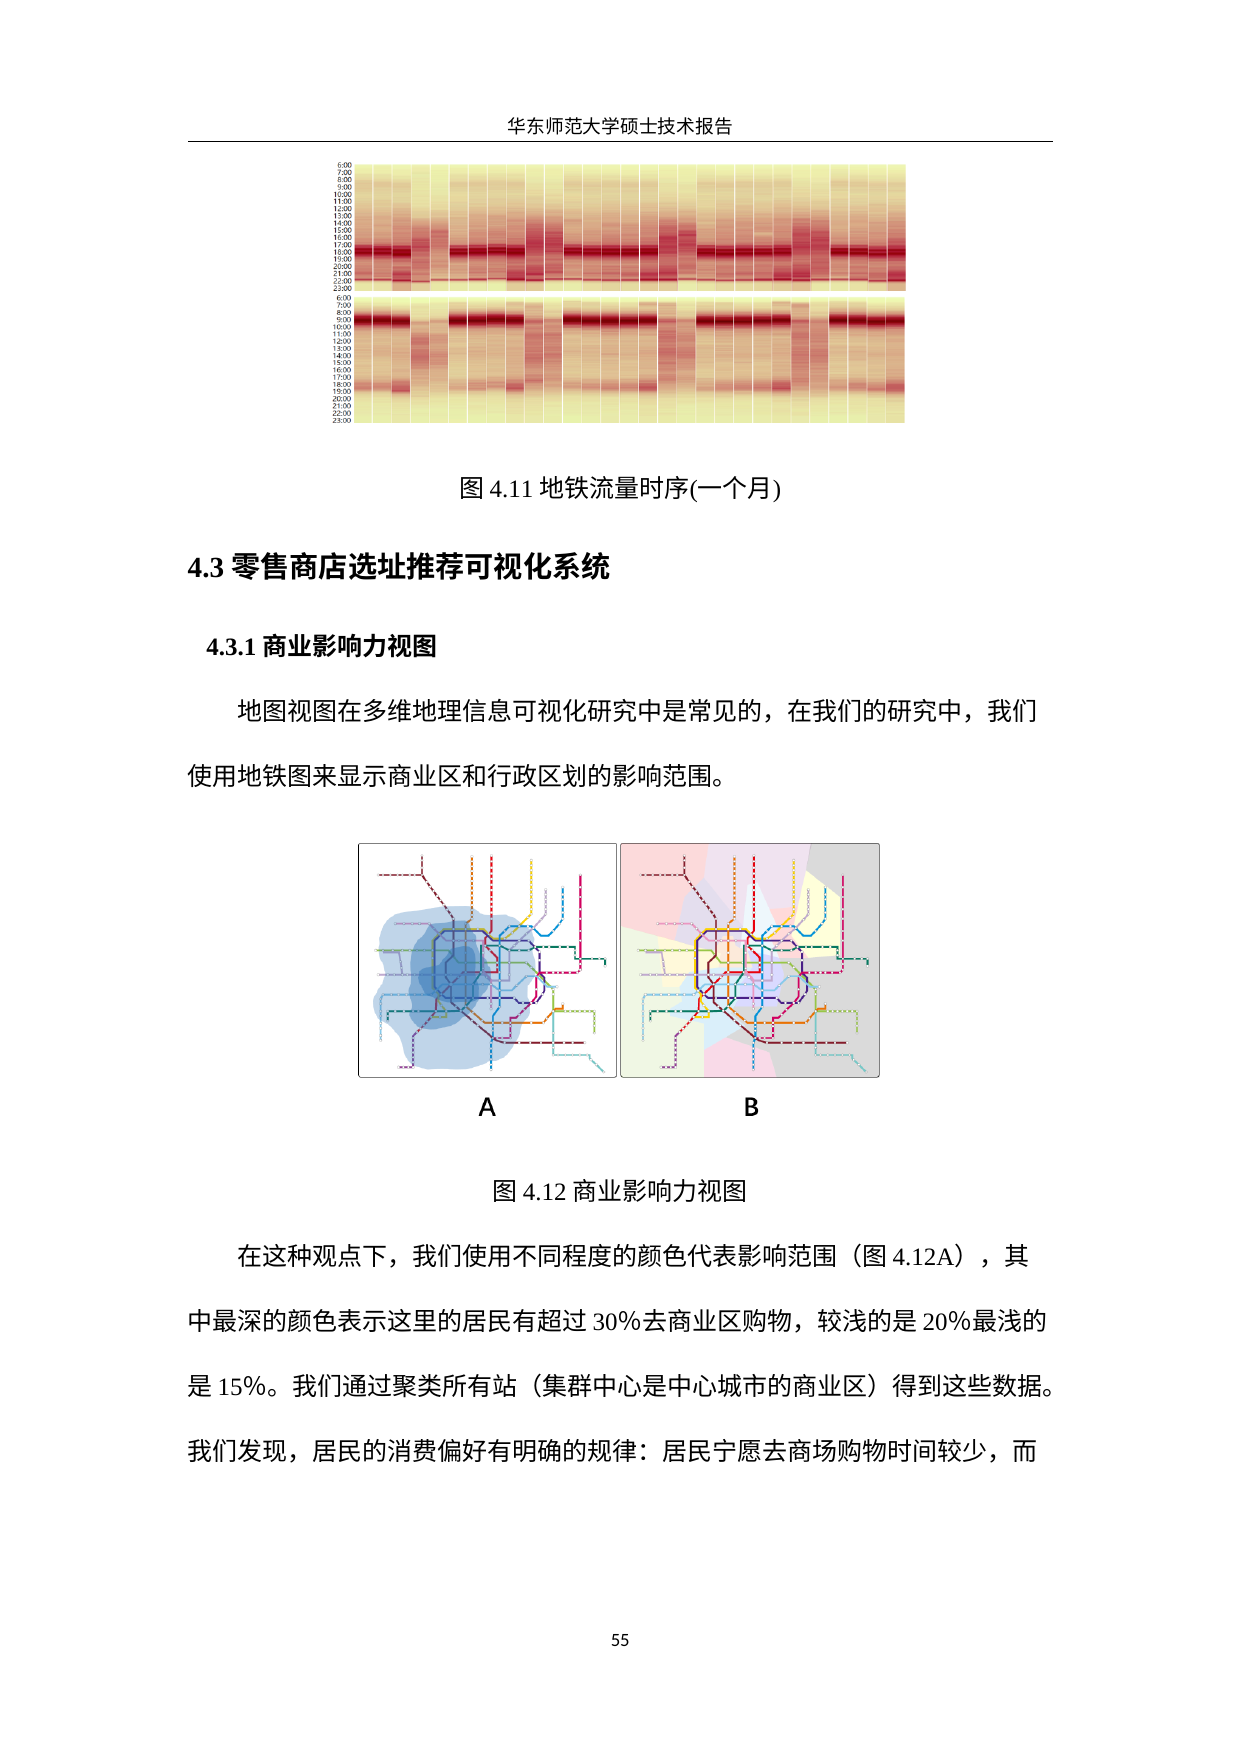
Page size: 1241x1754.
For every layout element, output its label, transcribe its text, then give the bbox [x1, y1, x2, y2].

text 图4.11 地铁流量时序(一个月) [187, 454, 1053, 519]
text 图4.12 商业影响力视图 [187, 1157, 1053, 1222]
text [187, 1222, 1053, 1482]
subtitle 商业影响力视图 [206, 612, 1053, 677]
subtitle 零售商店选址推荐可视化系统 [187, 532, 1053, 597]
text 地图视图在多维地理信息可视化研究中是常见的，在我们的研究中，我们使用地铁图来显示商业区和行政区划的影响范围。 [187, 677, 1053, 807]
picture [332, 162, 908, 423]
